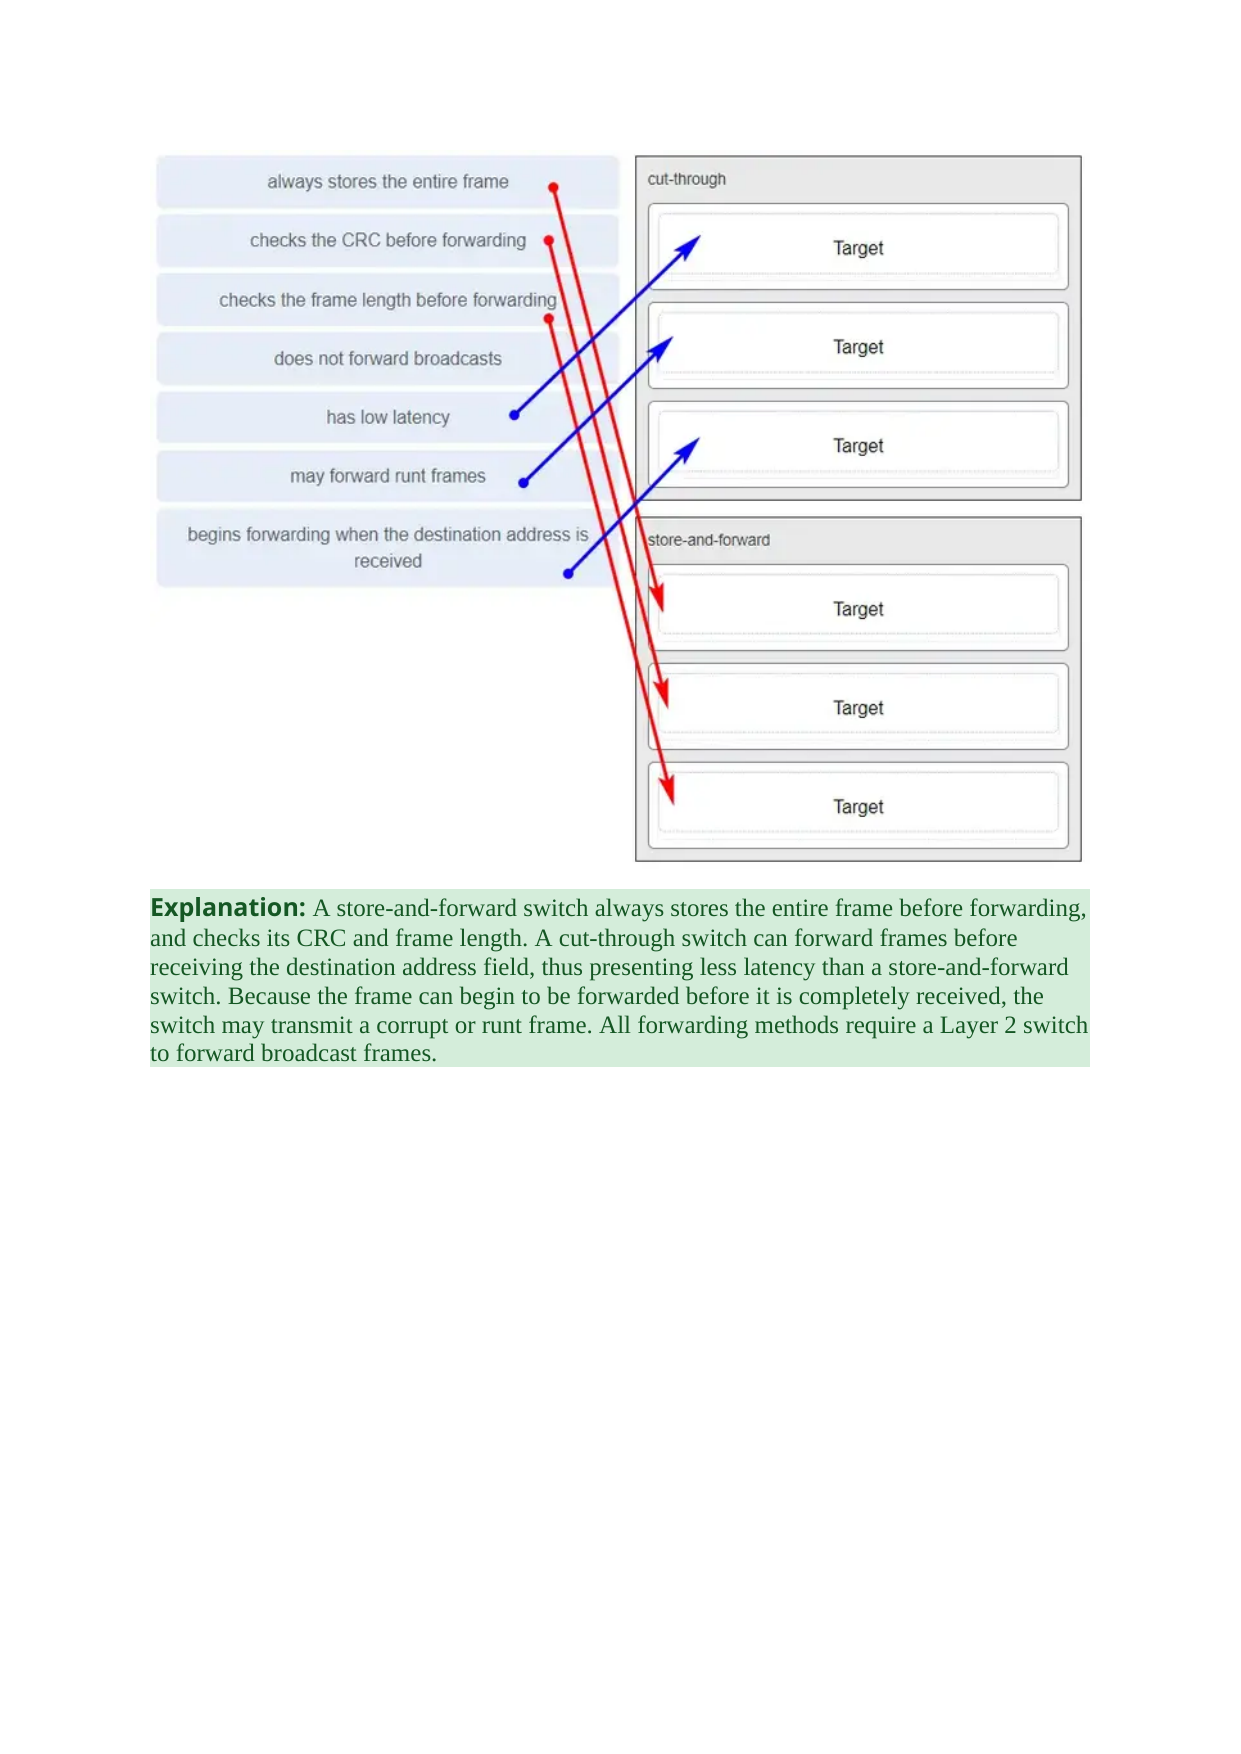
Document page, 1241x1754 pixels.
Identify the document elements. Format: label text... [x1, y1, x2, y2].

picture [150, 150, 1091, 871]
text Explanation: A store-and-forward switch always stores the entire frame before forwarding, and checks its CRC and frame length. A cut-through switch can forward frames before receiving the destination address field, thus presenting less latency than a store-and-forward switch. Because the frame can begin to be forwarded before it is completely received, the switch may transmit a corrupt or runt frame. All forwarding methods require a Layer 2 switch to forward broadcast frames. [150, 889, 1090, 1067]
